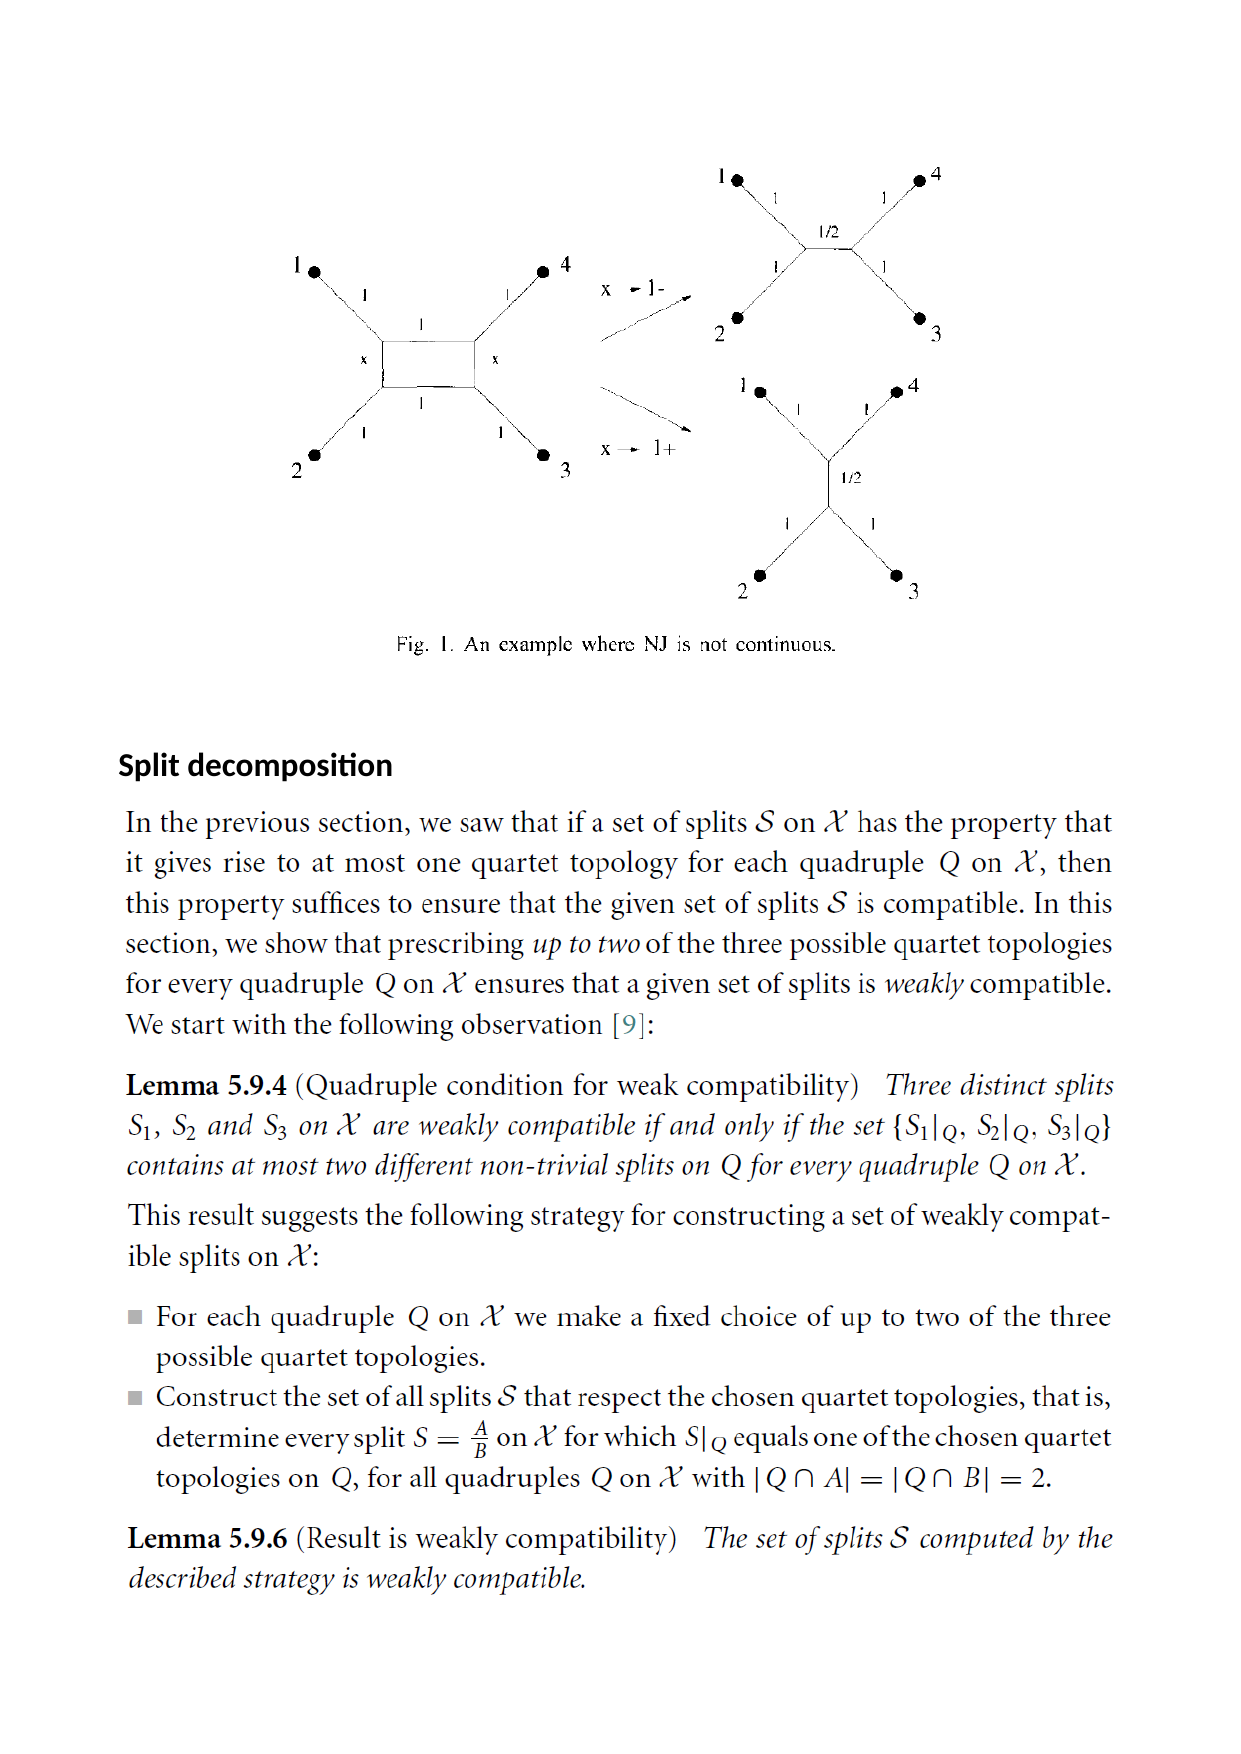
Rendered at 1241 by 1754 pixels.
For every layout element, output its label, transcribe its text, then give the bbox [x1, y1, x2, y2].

text Split decomposition [118, 744, 1122, 785]
picture [118, 1191, 1123, 1602]
picture [118, 147, 1123, 666]
picture [118, 804, 1123, 1190]
